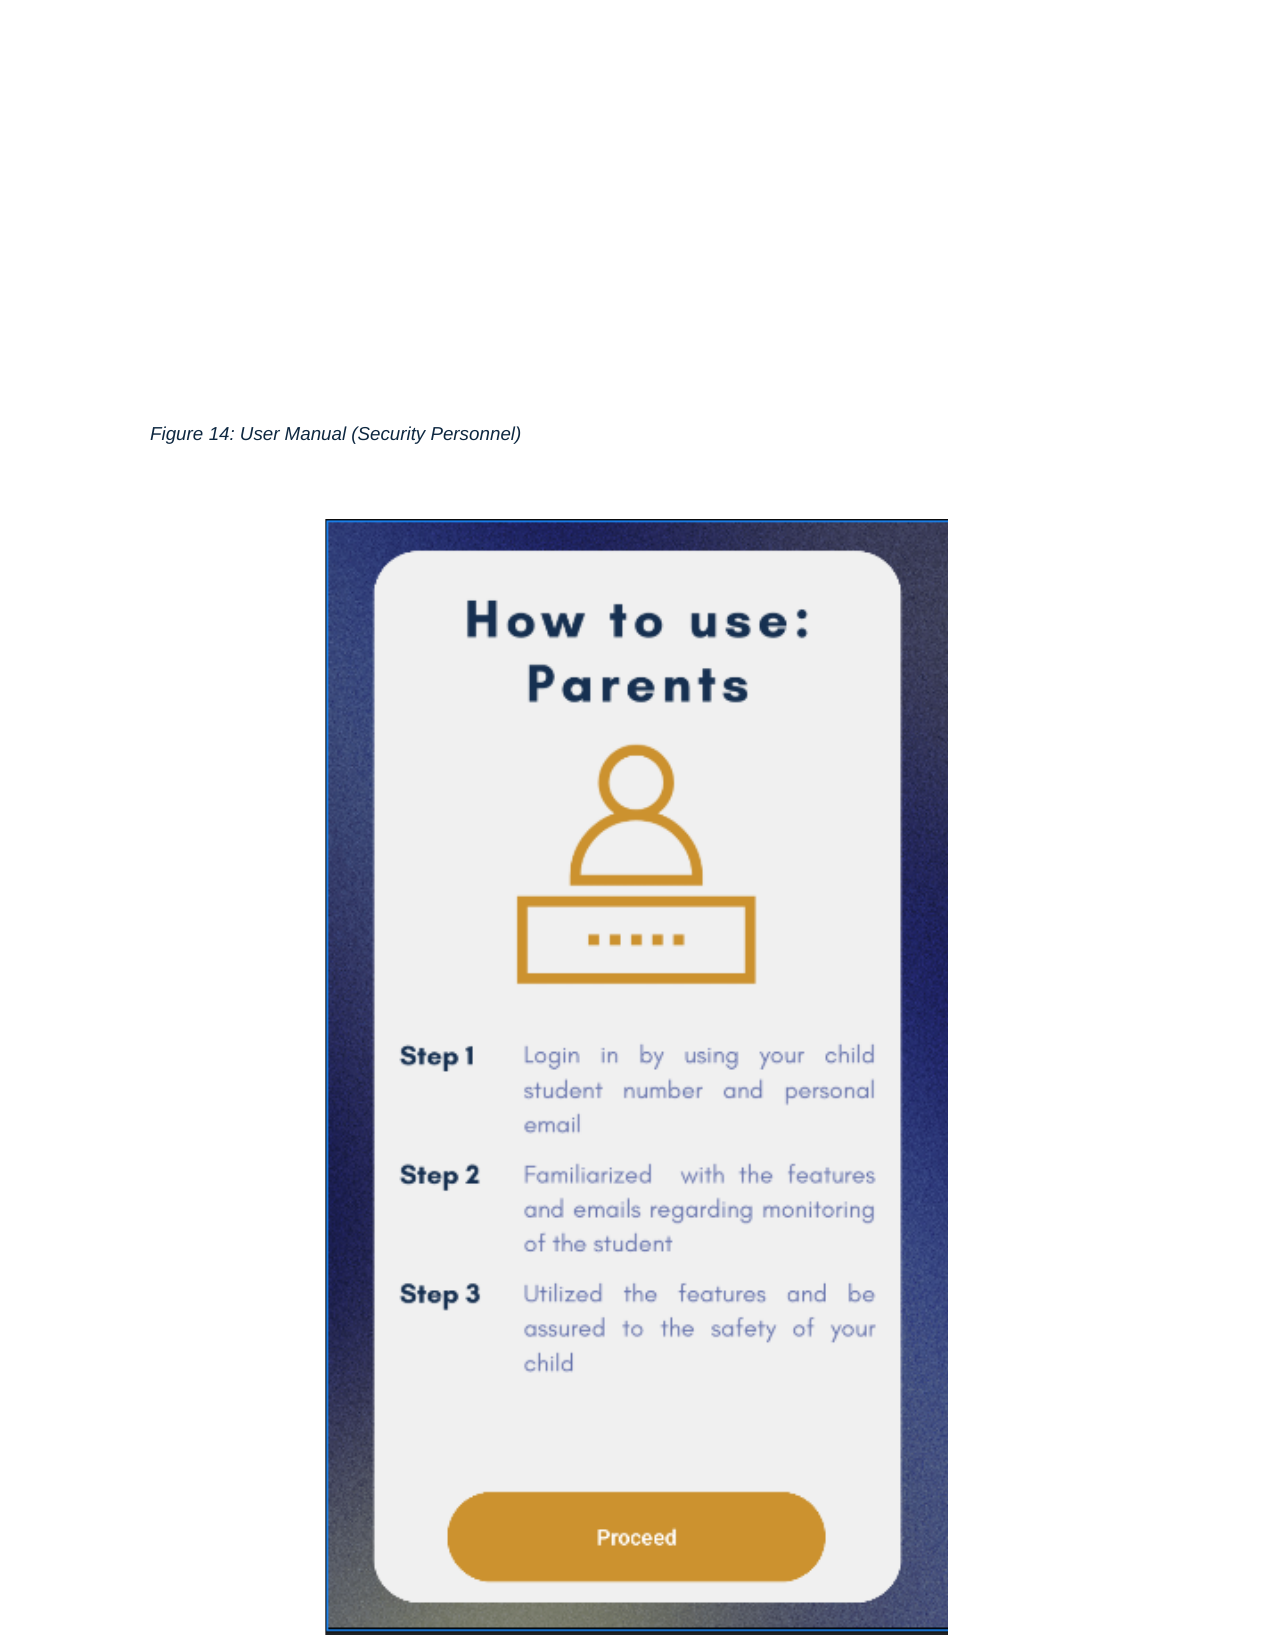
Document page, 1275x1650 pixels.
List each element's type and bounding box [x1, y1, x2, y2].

picture [325, 519, 948, 1635]
